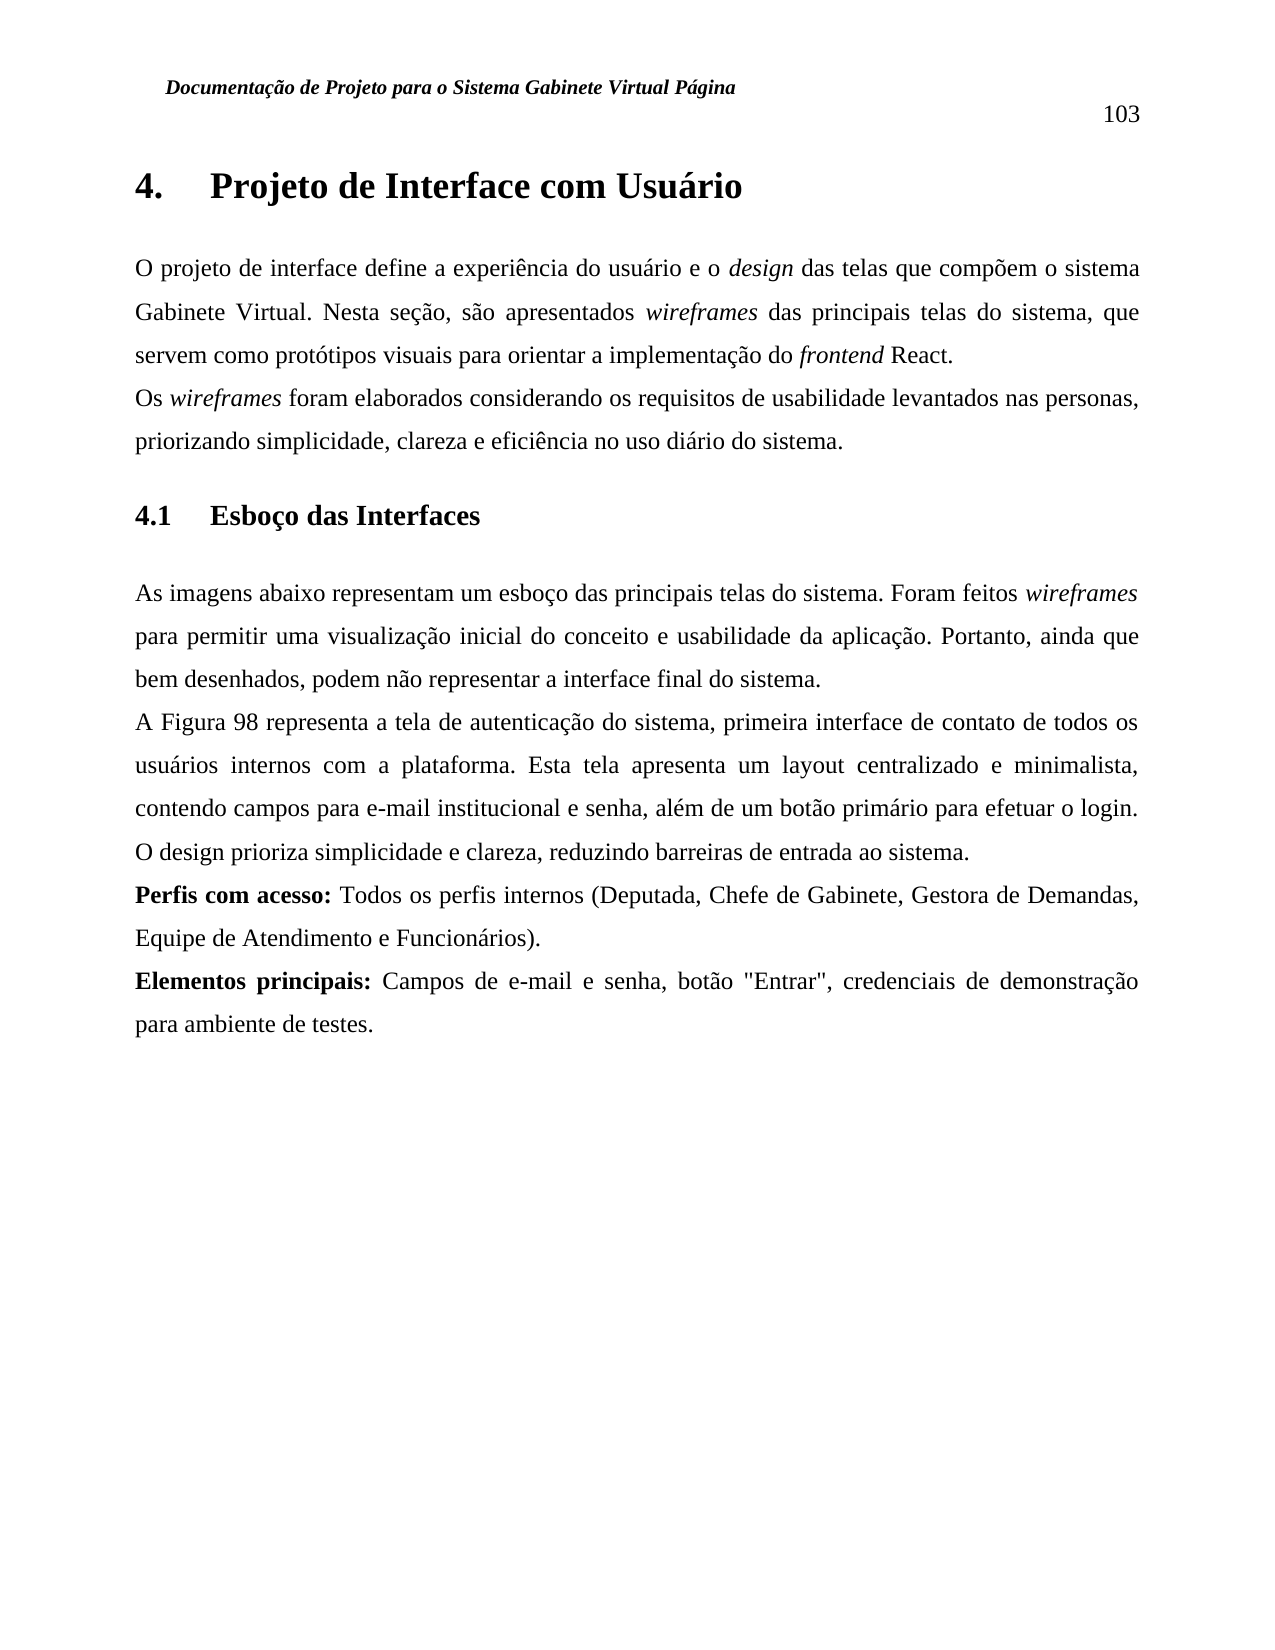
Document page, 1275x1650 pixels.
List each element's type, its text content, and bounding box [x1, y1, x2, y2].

text As imagens abaixo representam um esboço das principais telas do sistema. Foram feitos wireframes para permitir uma visualização inicial do conceito e usabilidade da aplicação. Portanto, ainda que bem desenhados, podem não representar a interface final do sistema. [135, 578, 1140, 693]
text O projeto de interface define a experiência do usuário e o design das telas que compõem o sistema Gabinete Virtual. Nesta seção, são apresentados wireframes das principais telas do sistema, que servem como protótipos visuais para orientar a implementação do frontend React. [135, 253, 1140, 368]
subtitle Esboço das Interfaces [135, 498, 1140, 532]
subtitle Projeto de Interface com Usuário [135, 164, 1140, 207]
text A Figura 98 representa a tela de autenticação do sistema, primeira interface de contato de todos os usuários internos com a plataforma. Esta tela apresenta um layout centralizado e minimalista, contendo campos para e-mail institucional e senha, além de um botão primário para efetuar o login. O design prioriza simplicidade e clareza, reduzindo barreiras de entrada ao sistema. [135, 707, 1140, 865]
text Os wireframes foram elaborados considerando os requisitos de usabilidade levantados nas personas, priorizando simplicidade, clareza e eficiência no uso diário do sistema. [135, 383, 1140, 455]
text Elementos principais: Campos de e-mail e senha, botão "Entrar", credenciais de demonstração para ambiente de testes. [135, 966, 1140, 1038]
text Perfis com acesso: Todos os perfis internos (Deputada, Chefe de Gabinete, Gestora de Demandas, Equipe de Atendimento e Funcionários). [135, 880, 1140, 952]
